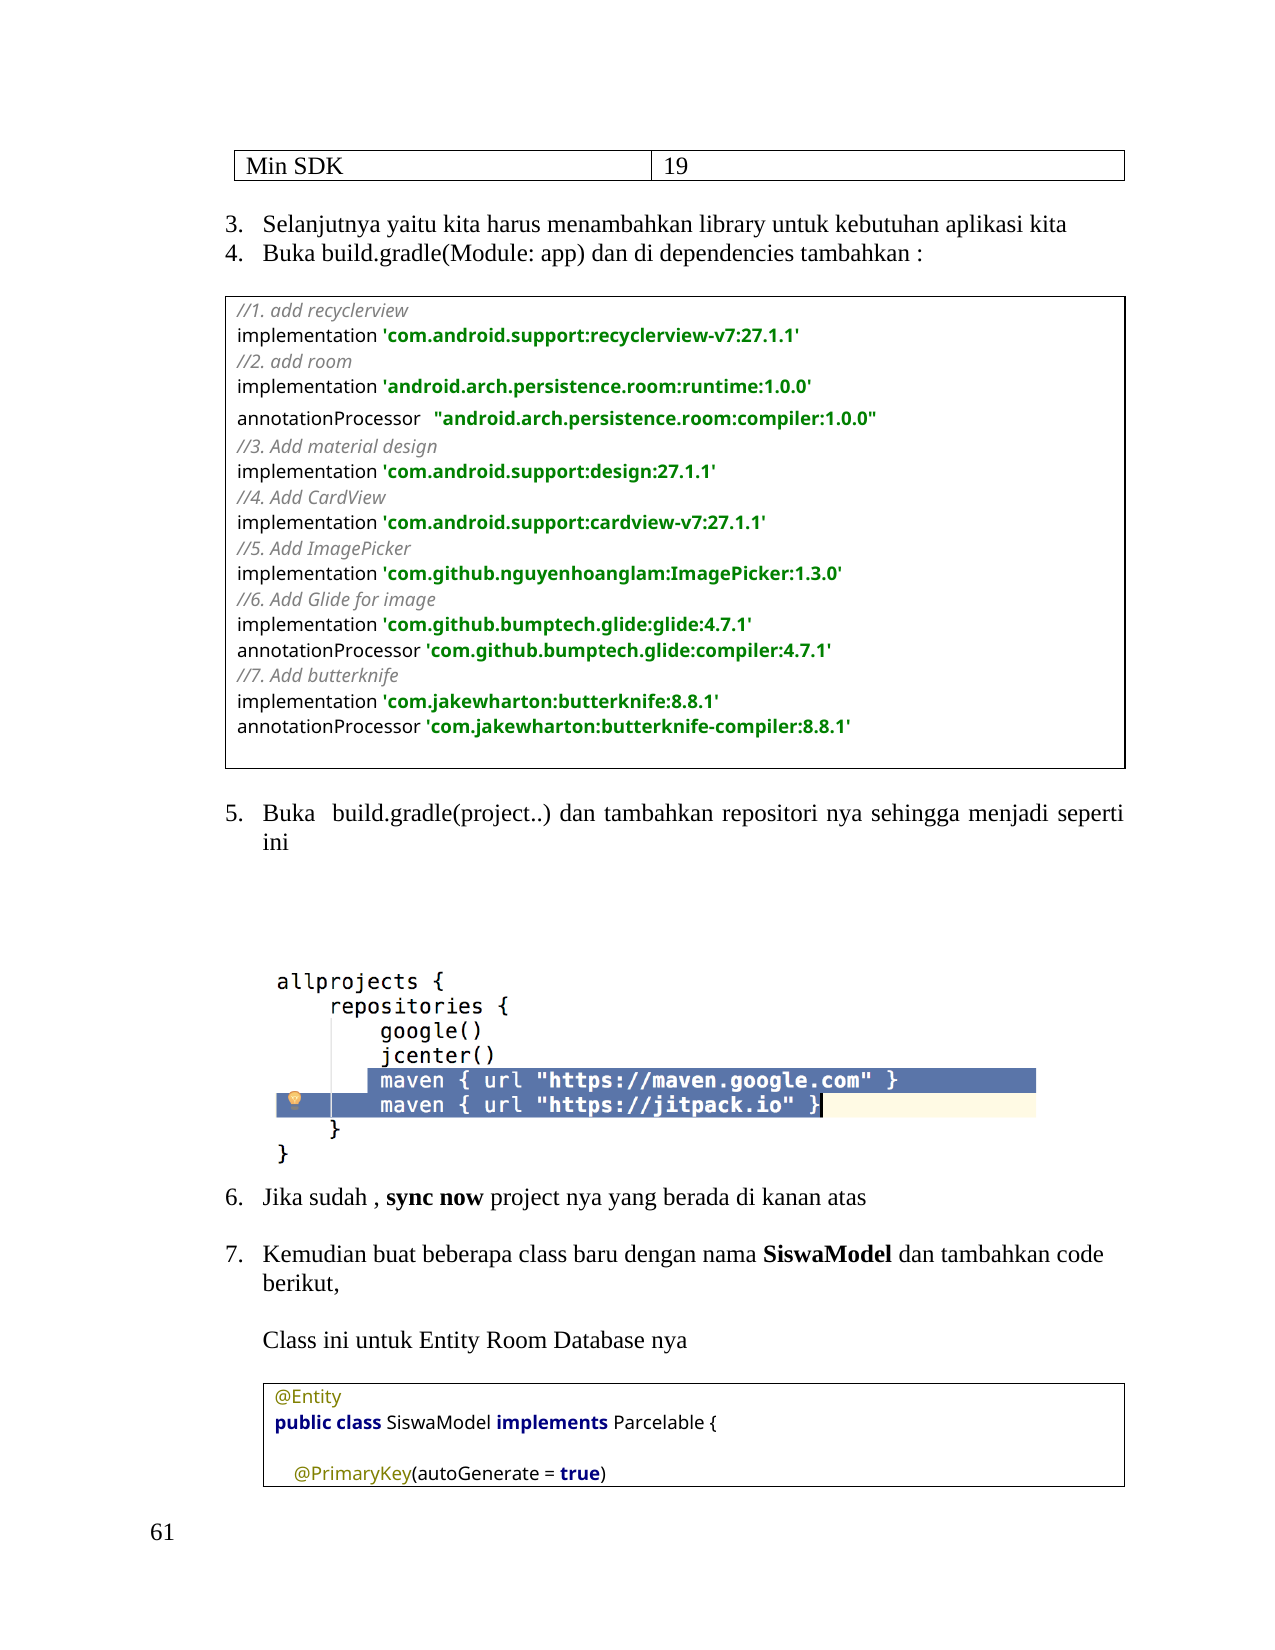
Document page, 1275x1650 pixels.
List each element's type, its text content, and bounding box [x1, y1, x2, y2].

list Selanjutnya yaitu kita harus menambahkan library untuk kebutuhan aplikasi kita [225, 209, 1125, 238]
list Class ini untuk Entity Room Database nya [262, 1325, 1125, 1354]
picture [275, 951, 1037, 1182]
table_cell Min SDK [235, 151, 651, 180]
table_header //1. add recyclerview implementation 'com.android.support:recyclerview-v7:27.1.1' //2. add room implementation 'android.arch.persistence.room:runtime:1.0.0' annotationProcessor "android.arch.persistence.room:compiler:1.0.0" //3. Add material design implementation 'com.android.support:design:27.1.1' //4. Add CardView implementation 'com.android.support:cardview-v7:27.1.1' //5. Add ImagePicker implementation 'com.github.nguyenhoanglam:ImagePicker:1.3.0' //6. Add Glide for image implementation 'com.github.bumptech.glide:glide:4.7.1' annotationProcessor 'com.github.bumptech.glide:compiler:4.7.1' //7. Add butterknife implementation 'com.jakewharton:butterknife:8.8.1' annotationProcessor 'com.jakewharton:butterknife-compiler:8.8.1' [226, 297, 1124, 768]
list Buka build.gradle(project..) dan tambahkan repositori nya sehingga menjadi seperti ini [225, 798, 1125, 855]
table_cell 19 [652, 151, 1124, 180]
list Kemudian buat beberapa class baru dengan nama SiswaModel dan tambahkan code berikut, [225, 1239, 1125, 1297]
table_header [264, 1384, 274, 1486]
list Buka build.gradle(Module: app) dan di dependencies tambahkan : [225, 238, 1125, 267]
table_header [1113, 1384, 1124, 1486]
